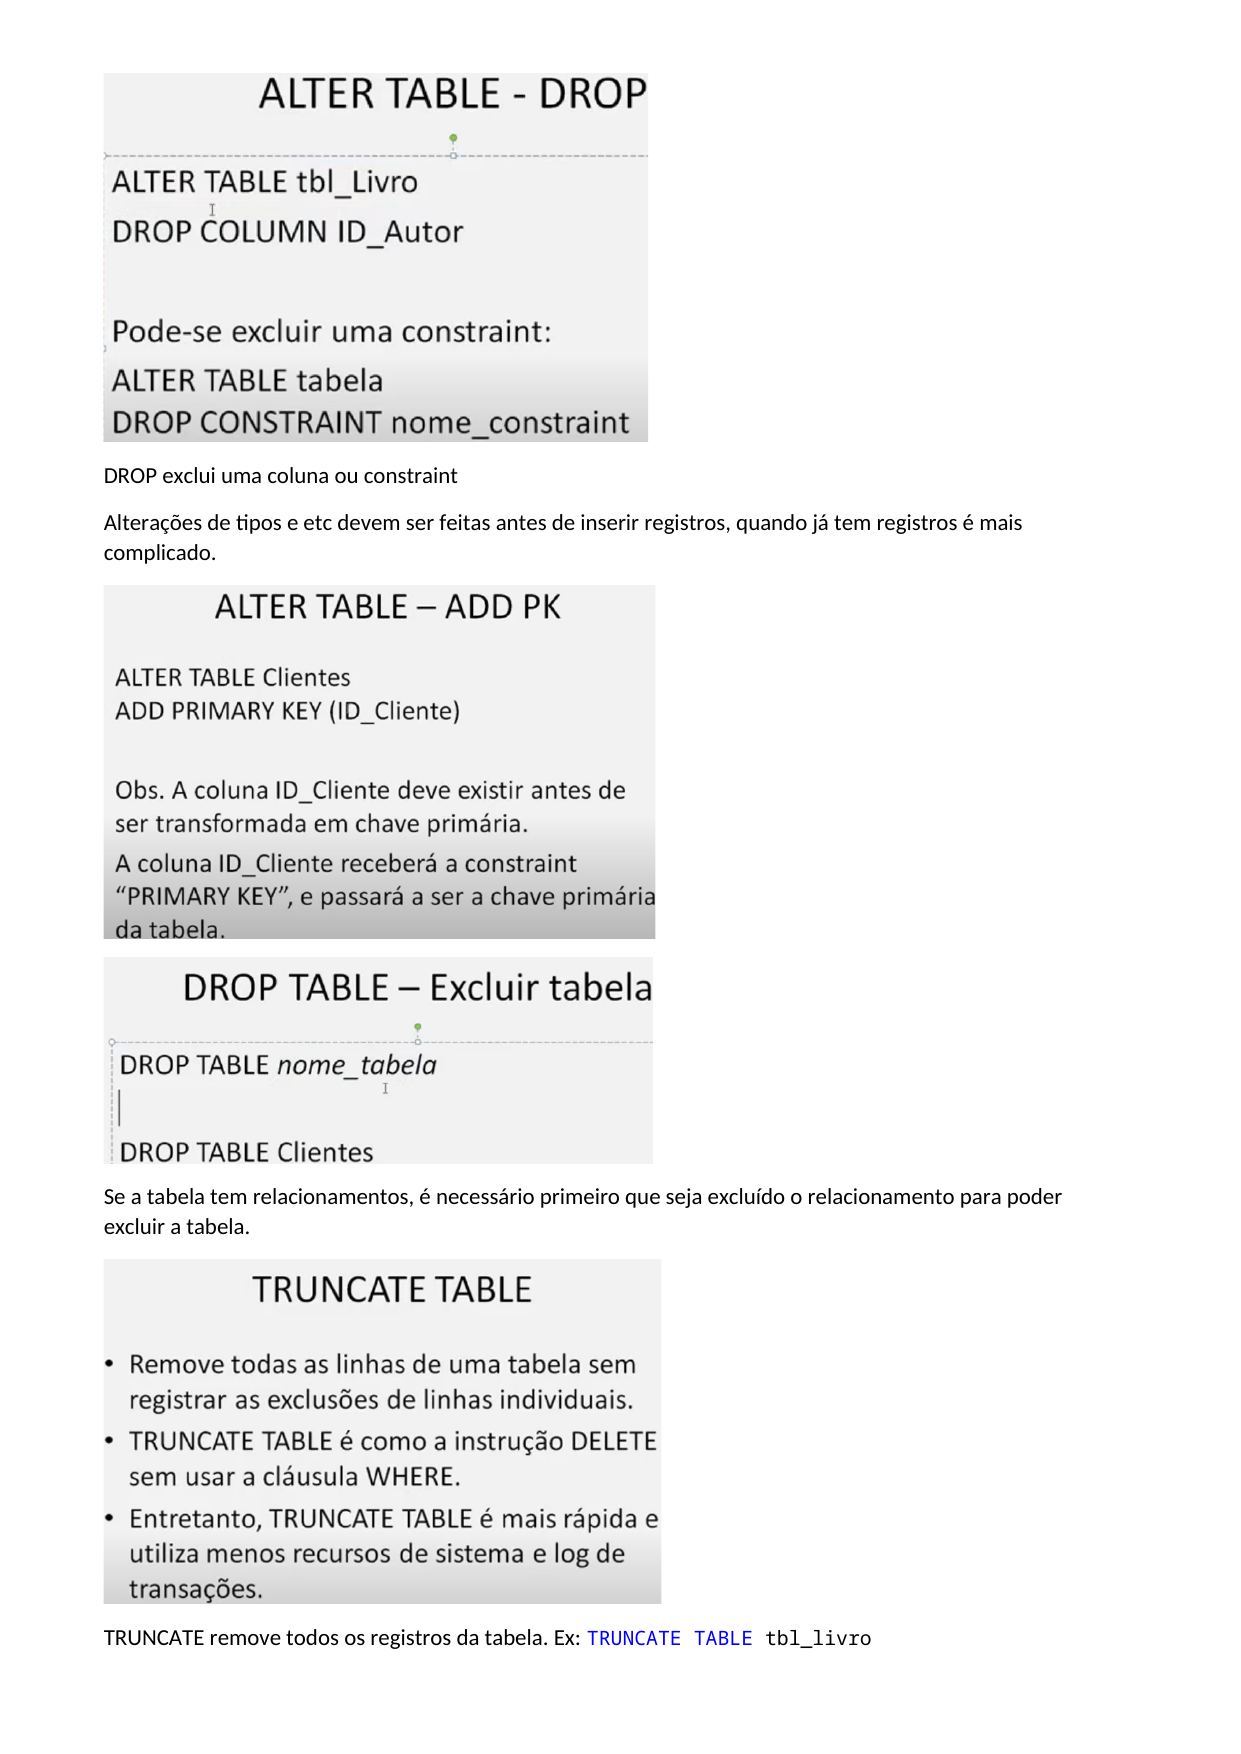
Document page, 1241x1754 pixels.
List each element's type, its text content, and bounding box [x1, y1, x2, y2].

text Se a tabela tem relacionamentos, é necessário primeiro que seja excluído o relacionamento para poder excluir a tabela. [103, 1182, 1122, 1240]
text Alterações de tipos e etc devem ser feitas antes de inserir registros, quando já tem registros é mais complicado. [103, 508, 1122, 566]
picture [103, 1259, 662, 1604]
text TRUNCATE remove todos os registros da tabela. Ex: TRUNCATE TABLE tbl_livro [103, 1623, 1122, 1651]
picture [103, 73, 649, 442]
text DROP exclui uma coluna ou constraint [103, 461, 1122, 489]
picture [103, 957, 653, 1164]
picture [103, 585, 656, 939]
